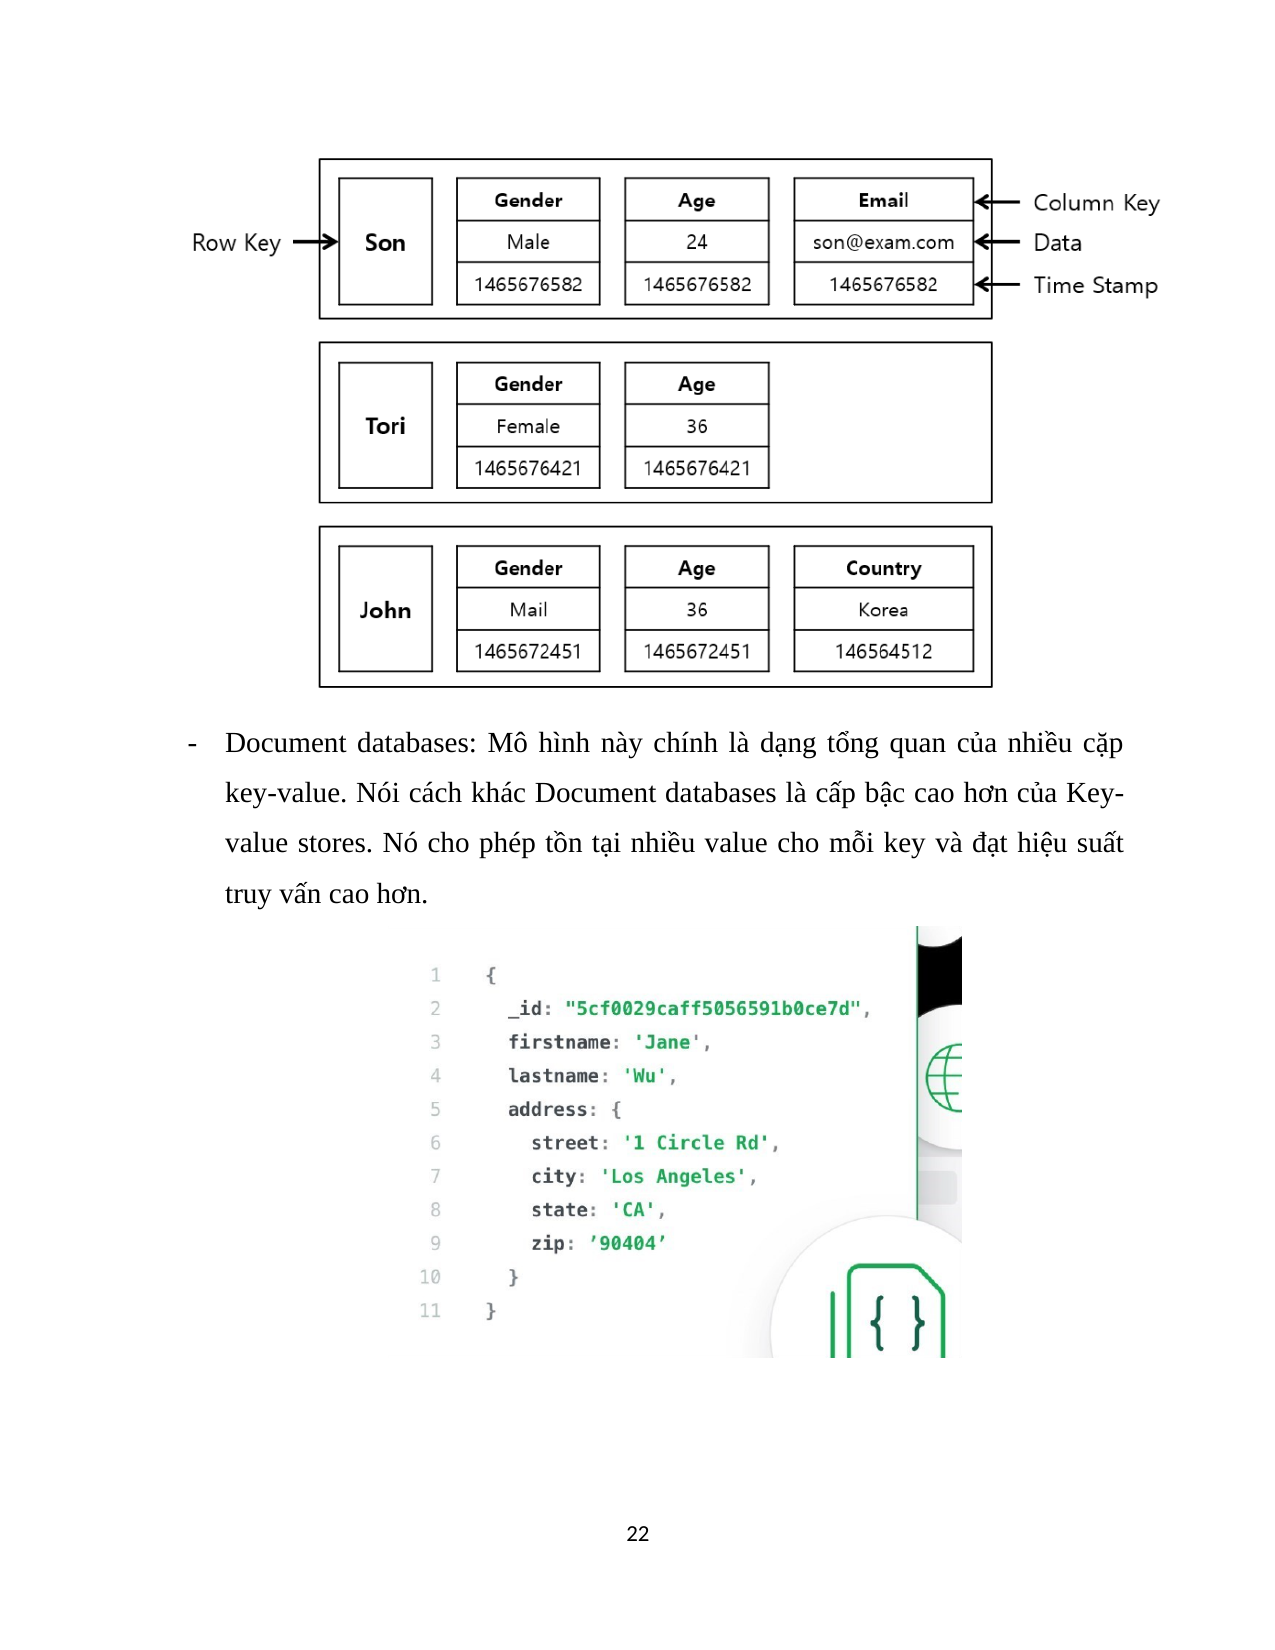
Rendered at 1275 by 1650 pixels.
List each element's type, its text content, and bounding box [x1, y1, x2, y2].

list Document databases: Mô hình này chính là dạng tổng quan của nhiều cặp key-value. Nói cách khác Document databases là cấp bậc cao hơn của Key-value stores. Nó cho phép tồn tại nhiều value cho mỗi key và đạt hiệu suất truy vấn cao hơn. [187, 725, 1125, 909]
picture [388, 926, 962, 1358]
picture [187, 150, 1163, 695]
